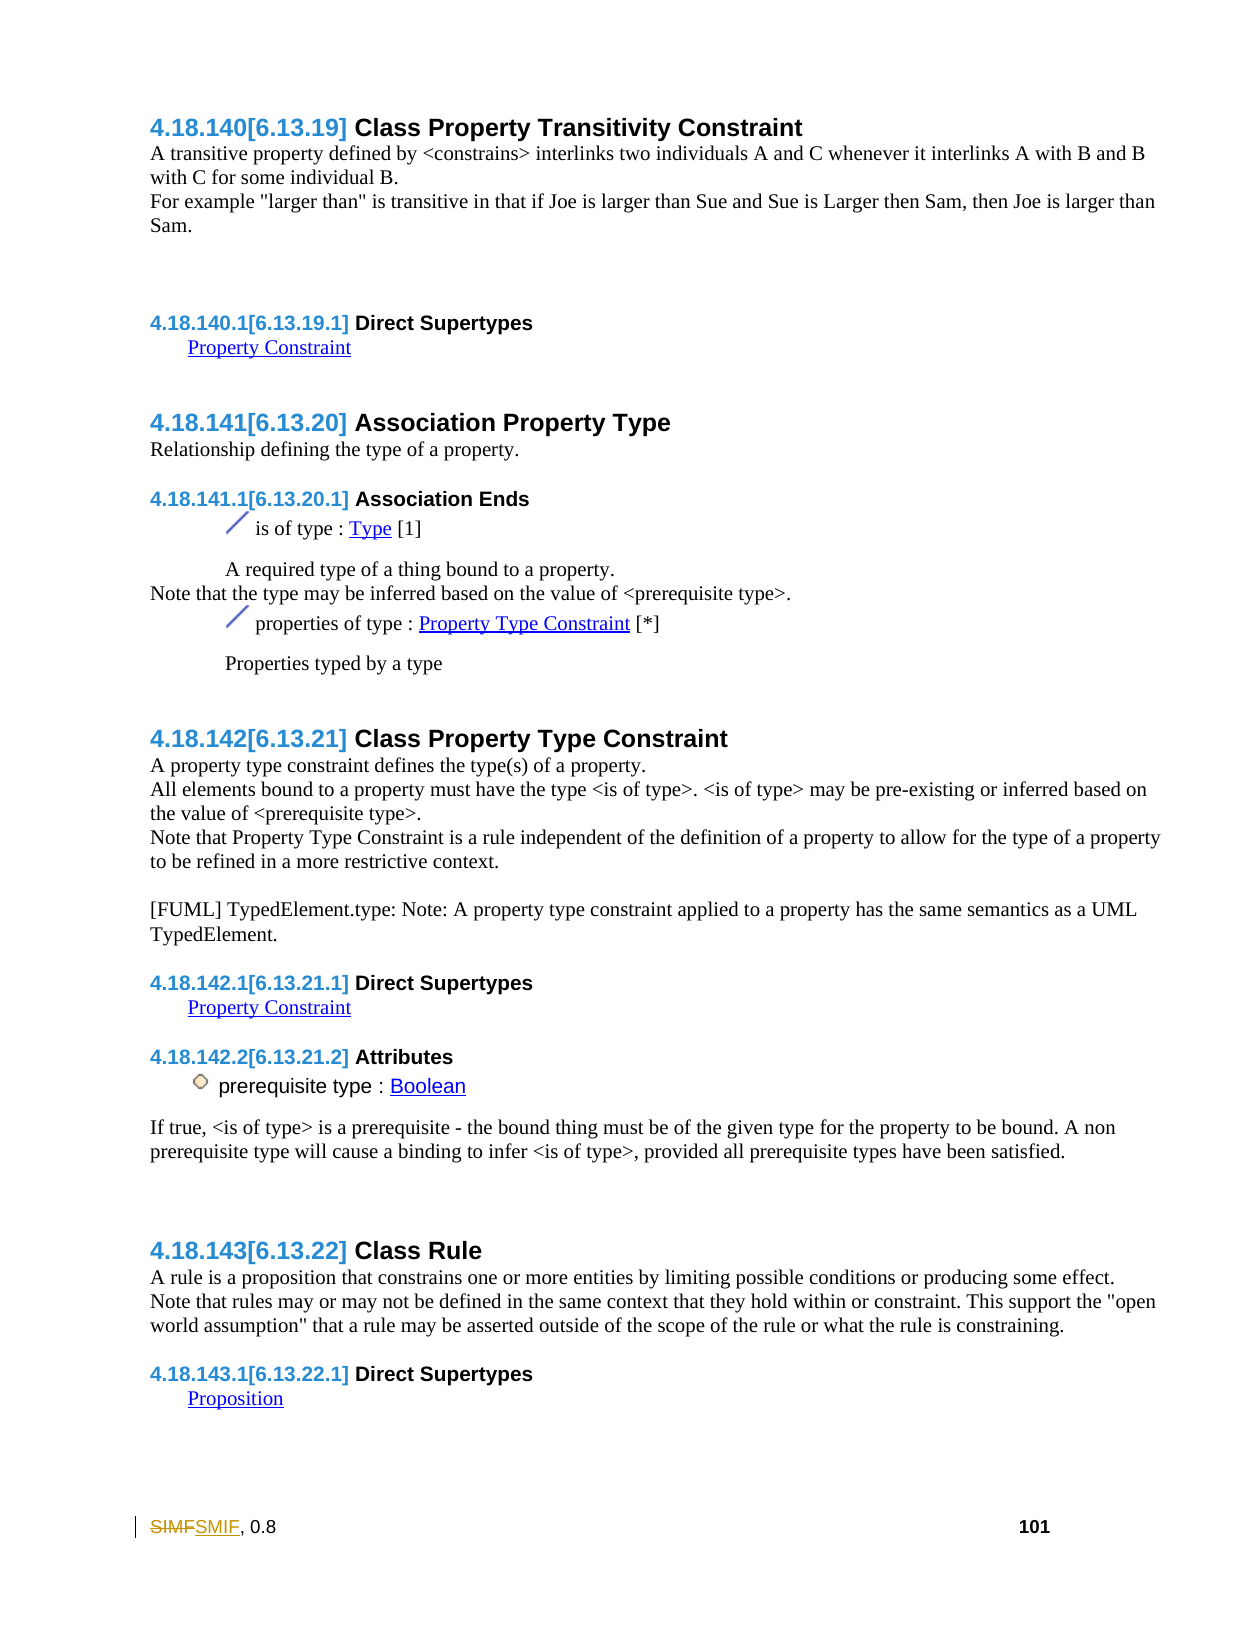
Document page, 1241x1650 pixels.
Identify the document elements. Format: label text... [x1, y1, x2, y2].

text A required type of a thing bound to a property. Note that the type may be inferred based on the value of <prerequisite type>. [150, 557, 1165, 605]
text Property Constraint [187, 335, 1165, 359]
text Properties typed by a type [150, 651, 1165, 675]
text properties of type : Property Type Constraint [*] [150, 605, 1165, 634]
subtitle Attributes [150, 1044, 1165, 1068]
subtitle Class Property Type Constraint [150, 724, 1165, 753]
subtitle Direct Supertypes [150, 1362, 1165, 1386]
text Property Constraint [187, 995, 1165, 1019]
text A transitive property defined by <constrains> interlinks two individuals A and C whenever it interlinks A with B and B with C for some individual B. For example "larger than" is transitive in that if Joe is larger than Sue and Sue is Larger then Sam, then Joe is larger than Sam. [150, 141, 1165, 286]
subtitle Direct Supertypes [150, 971, 1165, 995]
subtitle Class Rule [150, 1236, 1165, 1264]
text is of type : Type [1] [150, 511, 1165, 540]
text prerequisite type : Boolean [187, 1068, 1165, 1098]
subtitle Association Ends [150, 487, 1165, 511]
text Proposition [187, 1386, 1165, 1410]
text A property type constraint defines the type(s) of a property. All elements bound to a property must have the type <is of type>. <is of type> may be pre-existing or inferred based on the value of <prerequisite type>. Note that Property Type Constraint is a rule independent of the definition of a property to allow for the type of a property to be refined in a more restrictive context. [FUML] TypedElement.type: Note: A property type constraint applied to a property has the same semantics as a UML TypedElement. [150, 753, 1165, 946]
text A rule is a proposition that constrains one or more entities by limiting possible conditions or producing some effect. Note that rules may or may not be defined in the same context that they hold within or constraint. This support the "open world assumption" that a rule may be asserted outside of the scope of the rule or what the rule is constraining. [150, 1264, 1165, 1337]
subtitle Direct Supertypes [150, 311, 1165, 335]
text If true, <is of type> is a prerequisite - the bound thing must be of the given type for the property to be bound. A non prerequisite type will cause a binding to infer <is of type>, provided all prerequisite types have been satisfied. [150, 1114, 1165, 1187]
text Relationship defining the type of a property. [150, 437, 1165, 461]
subtitle Class Property Transitivity Constraint [150, 112, 1165, 141]
subtitle Association Property Type [150, 408, 1165, 437]
